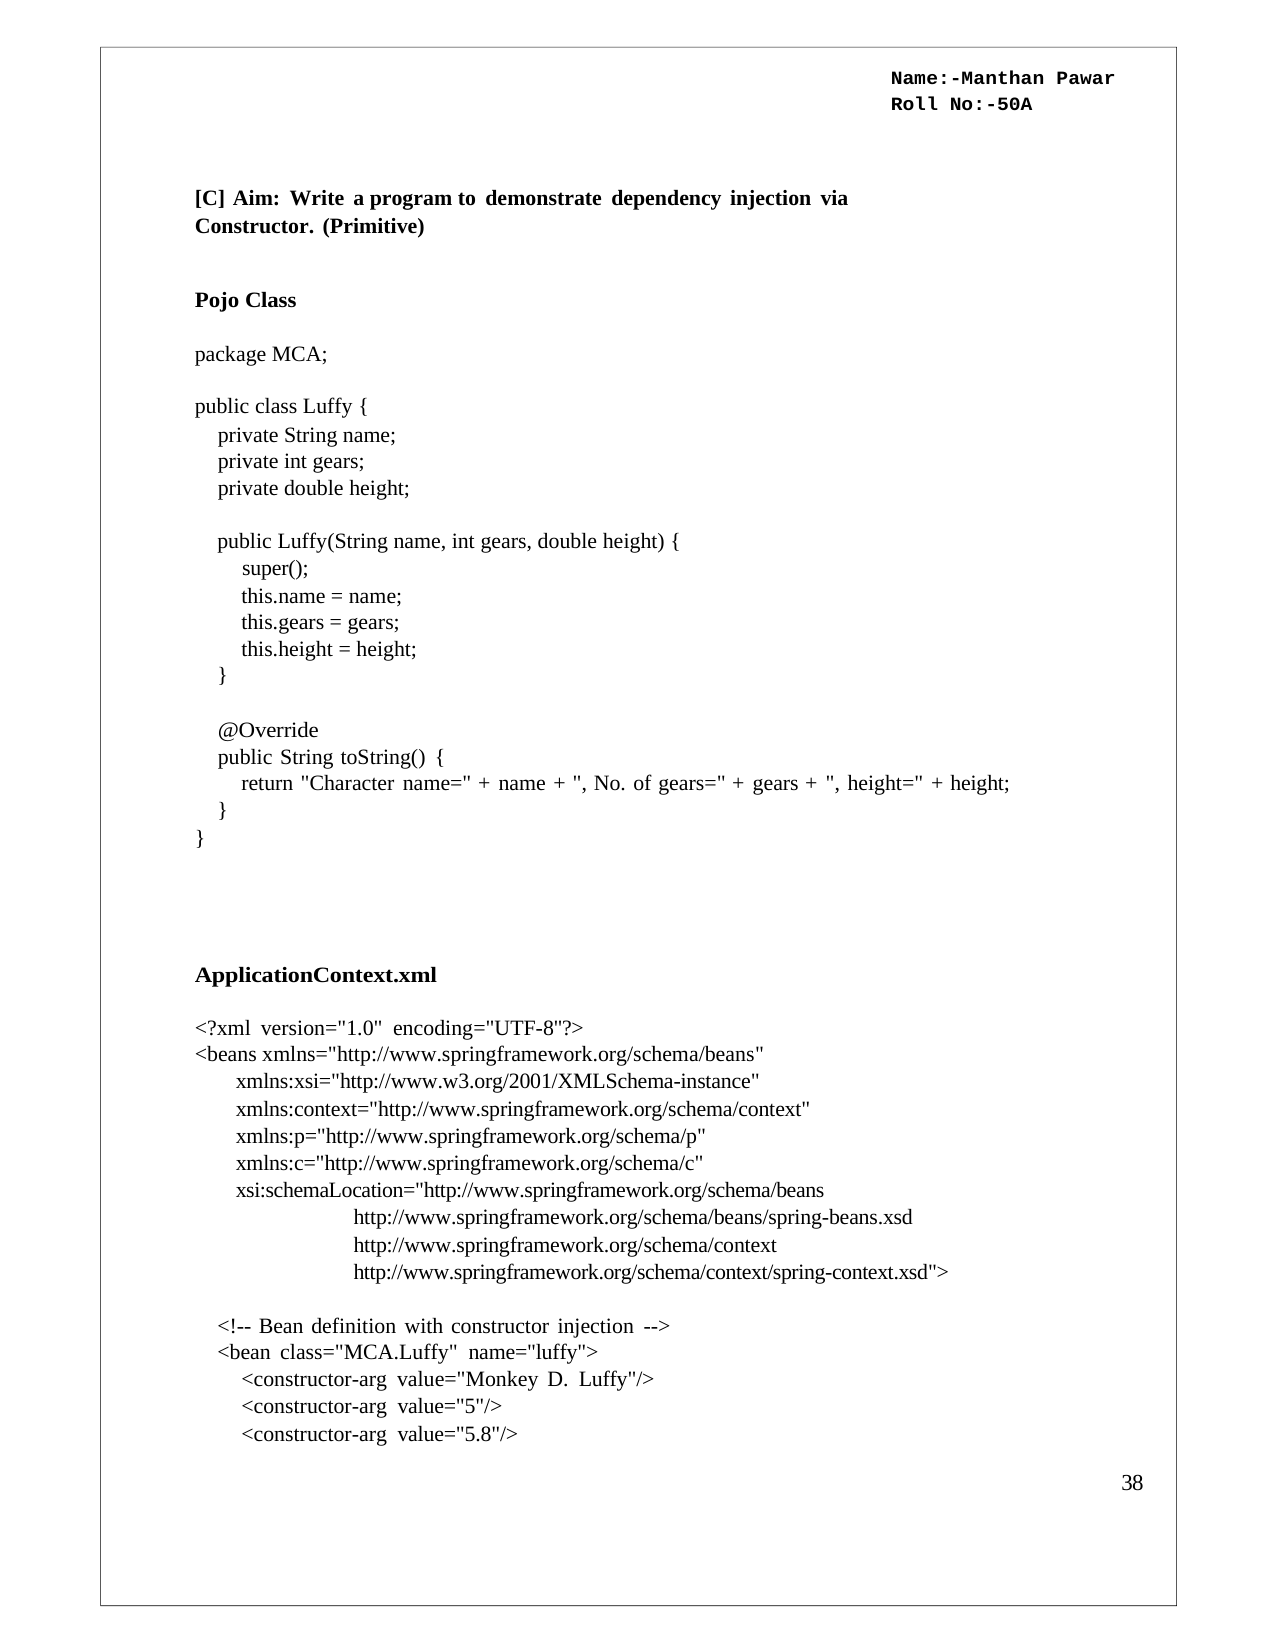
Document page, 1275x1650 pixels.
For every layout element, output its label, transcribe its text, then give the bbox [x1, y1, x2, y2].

text return "Character name=" + name + ", No. of gears=" + gears + ", height=" + height; [241, 770, 1087, 796]
text public Luffy(String name, int gears, double height) { super(); [217, 528, 690, 580]
text <constructor-arg value="5"/> [241, 1393, 1087, 1419]
text this.name = name; this.gears = gears; this.height = height; [241, 583, 458, 661]
text <beans xmlns="http://www.springframework.org/schema/beans" xmlns:xsi="http://www.w3.org/2001/XMLSchema-instance" xmlns:context="http://www.springframework.org/schema/context" xmlns:p="http://www.springframework.org/schema/p" xmlns:c="http://www.springframework.org/schema/c" xsi:schemaLocation="http://www.springframework.org/schema/beans [194, 1041, 837, 1202]
text } [217, 797, 1087, 822]
text ApplicationContext.xml [194, 962, 1087, 988]
text } [194, 825, 1087, 850]
text } [217, 662, 1087, 687]
text <constructor-arg value="Monkey D. Luffy"/> [241, 1366, 1087, 1391]
text private String name; private int gears; private double height; [218, 422, 423, 500]
text public String toString() { [218, 744, 1087, 769]
text <constructor-arg value="5.8"/> [241, 1421, 1087, 1446]
text <bean class="MCA.Luffy" name="luffy"> [217, 1339, 1087, 1364]
list Aim: Write a program to demonstrate dependency injection via Constructor. (Primitive) [194, 184, 852, 239]
text Pojo Class [194, 287, 1087, 312]
text @Override [218, 717, 1087, 742]
text <?xml version="1.0" encoding="UTF-8"?> [194, 1015, 1087, 1040]
text <!-- Bean definition with constructor injection --> [217, 1313, 1087, 1338]
text package MCA; public class Luffy { [194, 314, 380, 418]
text http://www.springframework.org/schema/beans/spring-beans.xsd http://www.springframework.org/schema/context http://www.springframework.org/schema/context/spring-context.xsd"> [353, 1204, 962, 1284]
